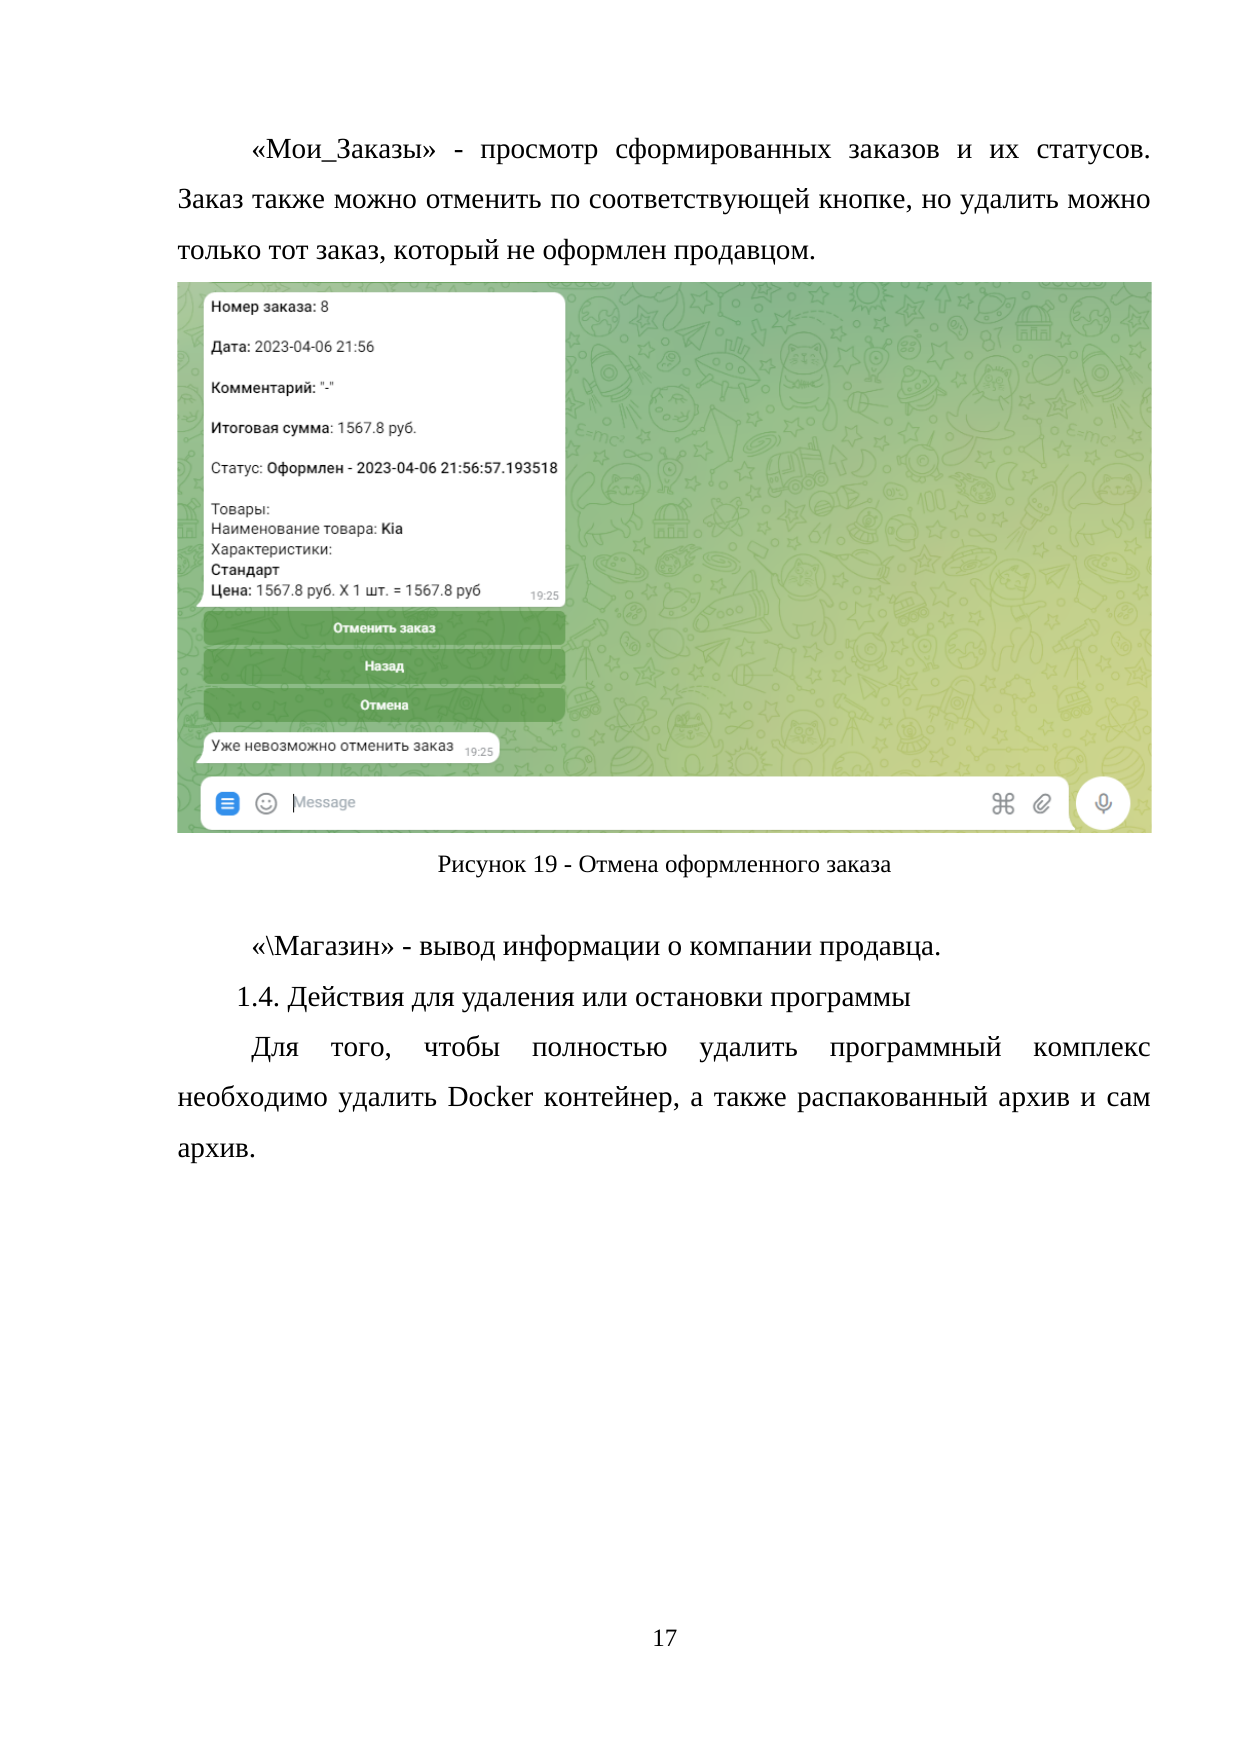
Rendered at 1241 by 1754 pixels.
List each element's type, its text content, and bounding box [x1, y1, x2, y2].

picture [177, 282, 1152, 833]
subtitle Рисунок 19 - Отмена оформленного заказа [177, 849, 1152, 878]
text Действия для удаления или остановки программы [177, 979, 1152, 1012]
text «Мои_Заказы» - просмотр сформированных заказов и их статусов. Заказ также можно отменить по соответствующей кнопке, но удалить можно только тот заказ, который не оформлен продавцом. [177, 131, 1152, 265]
text Для того, чтобы полностью удалить программный комплекс необходимо удалить Docker контейнер, а также распакованный архив и сам архив. [177, 1029, 1152, 1163]
text «\Магазин» - вывод информации о компании продавца. [177, 928, 1152, 962]
